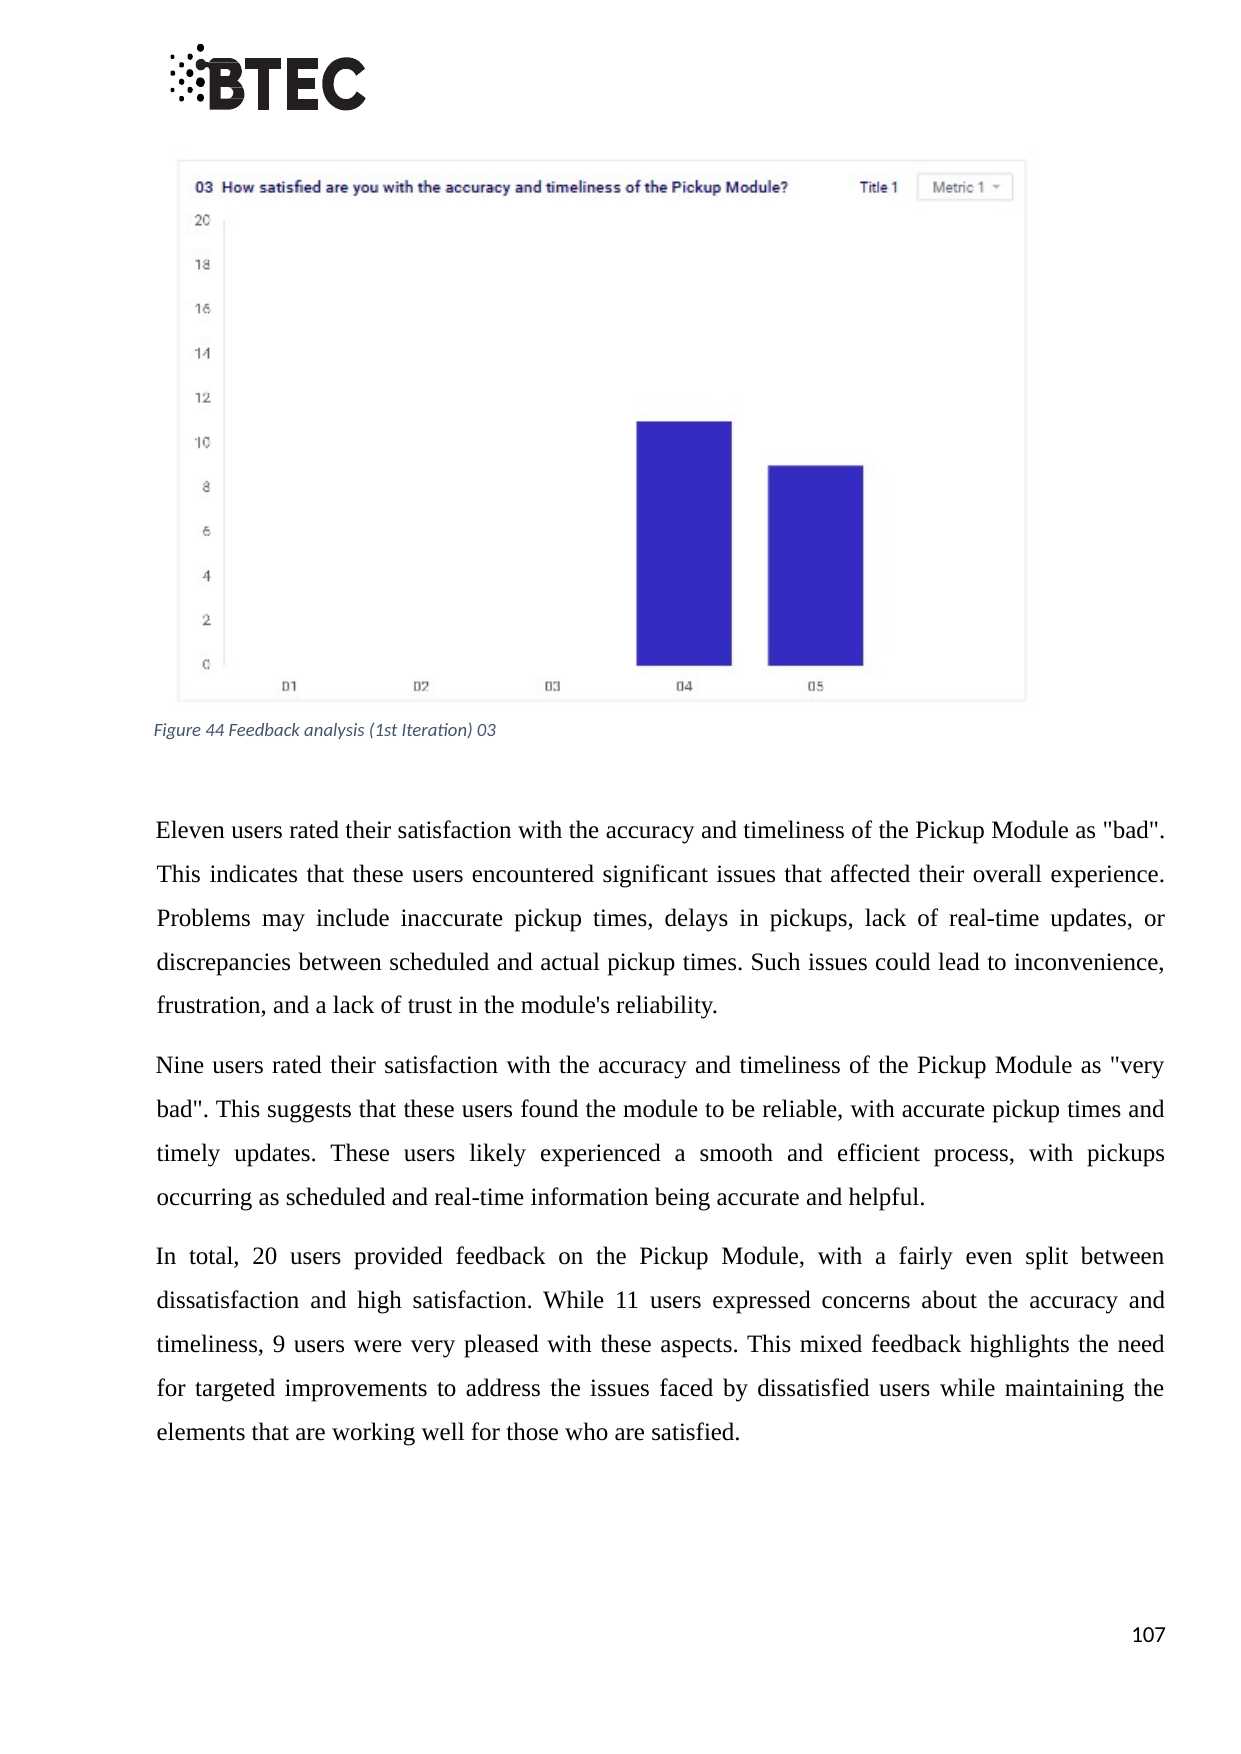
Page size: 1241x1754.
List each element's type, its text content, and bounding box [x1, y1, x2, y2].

text Nine users rated their satisfaction with the accuracy and timeliness of the Pickup Module as "very bad". This suggests that these users found the module to be reliable, with accurate pickup times and timely updates. These users likely experienced a smooth and efficient process, with pickups occurring as scheduled and real-time information being accurate and helpful. [155, 1050, 1166, 1210]
text Eleven users rated their satisfaction with the accuracy and timeliness of the Pickup Module as "bad". This indicates that these users encountered significant issues that affected their overall experience. Problems may include inaccurate pickup times, delays in pickups, lack of real-time updates, or discrepancies between scheduled and actual pickup times. Such issues could lead to inconvenience, frustration, and a lack of trust in the module's reliability. [155, 815, 1166, 1019]
text In total, 20 users provided feedback on the Pickup Module, with a fairly even split between dissatisfaction and high satisfaction. While 11 users expressed concerns about the accuracy and timeliness, 9 users were very pleased with these aspects. This mixed feedback highlights the need for targeted improvements to address the issues faced by dissatisfied users while maintaining the elements that are working well for those who are satisfied. [155, 1241, 1166, 1445]
picture [162, 150, 1045, 710]
picture [255, 80, 318, 110]
text Figure 44 Feedback analysis (1st Iteration) 03 [153, 718, 1166, 741]
